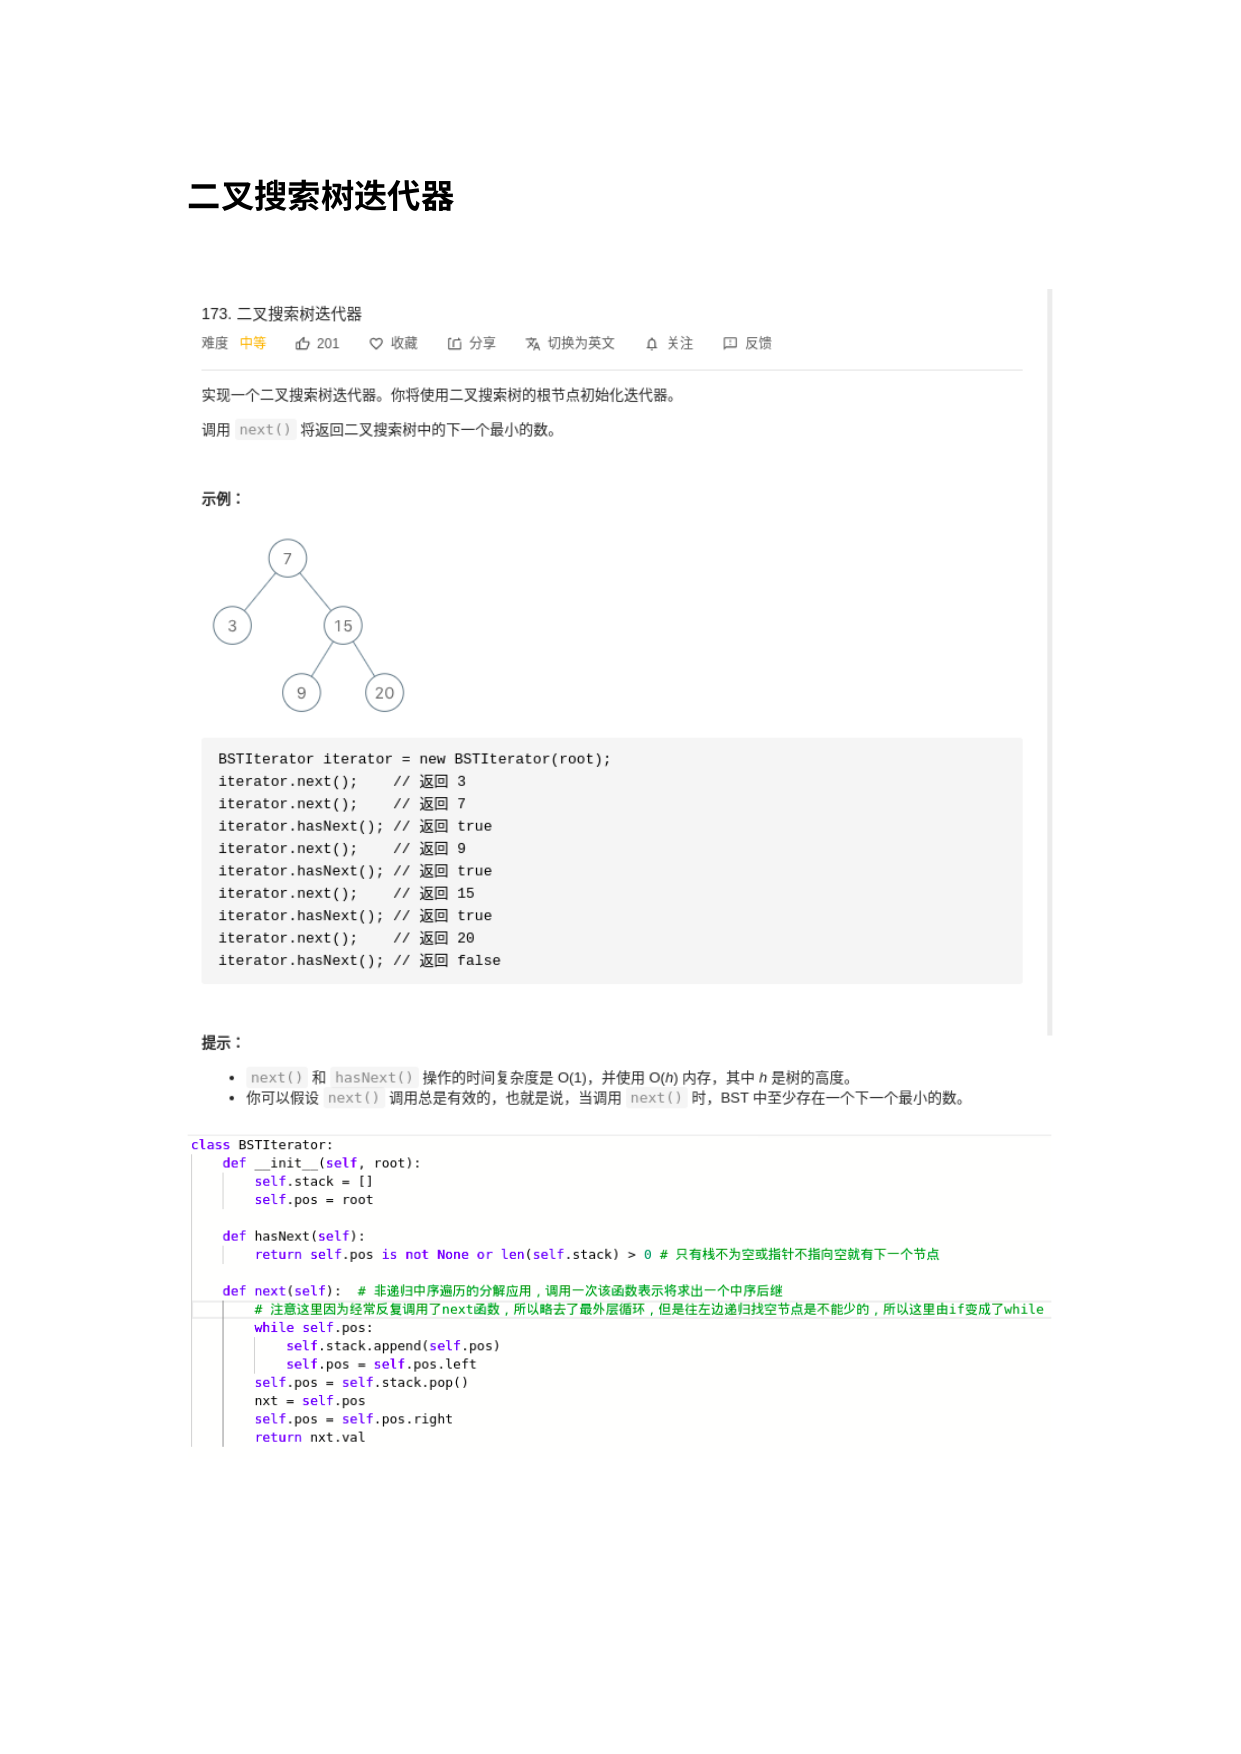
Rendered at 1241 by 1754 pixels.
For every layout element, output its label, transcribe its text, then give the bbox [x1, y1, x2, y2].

picture [187, 289, 1053, 1115]
picture [187, 1134, 1052, 1459]
subtitle 二叉搜索树迭代器 [187, 162, 1053, 227]
